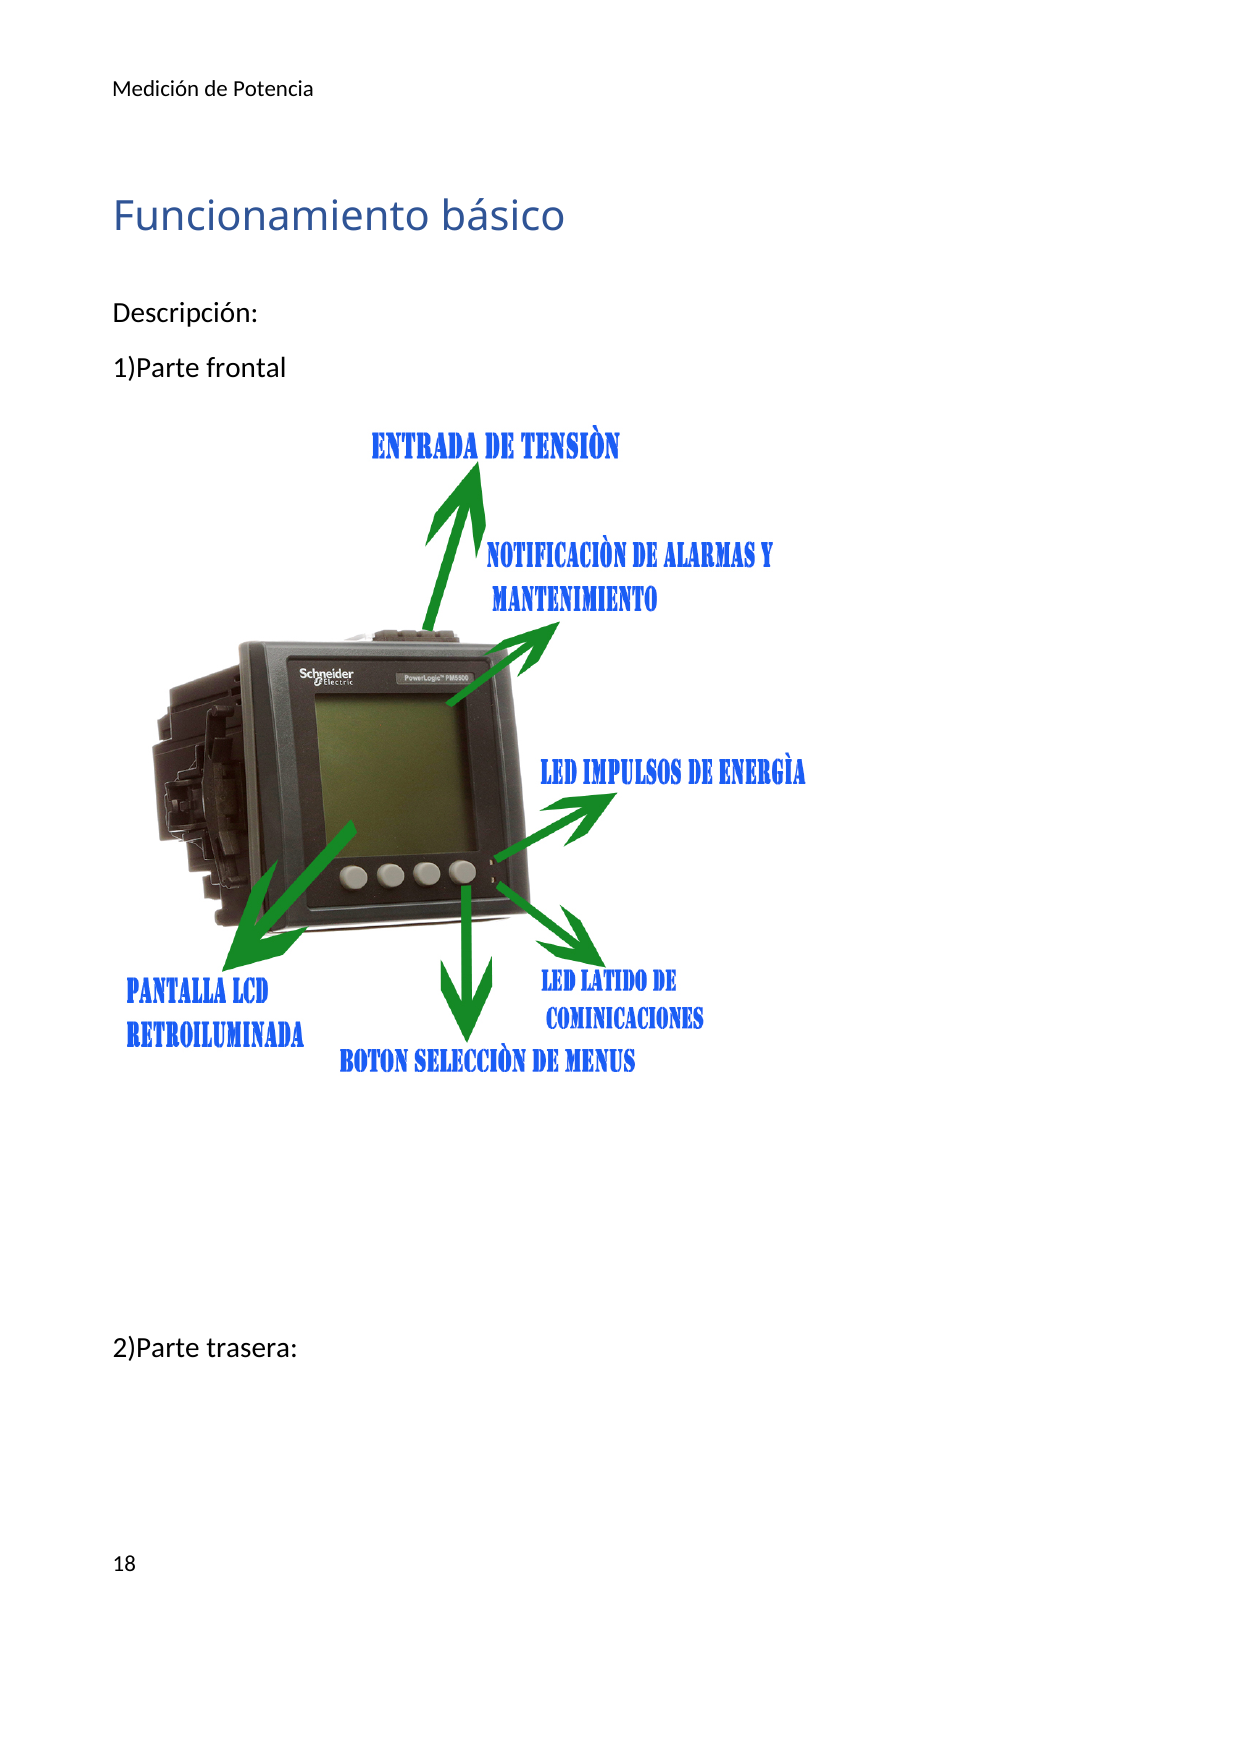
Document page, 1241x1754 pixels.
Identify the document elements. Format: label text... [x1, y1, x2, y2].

text 1)Parte frontal [112, 349, 1128, 385]
text Descripción: [112, 294, 1128, 329]
text 2)Parte trasera: [112, 1329, 1128, 1365]
picture [112, 404, 854, 1145]
subtitle Funcionamiento básico [112, 186, 1128, 243]
